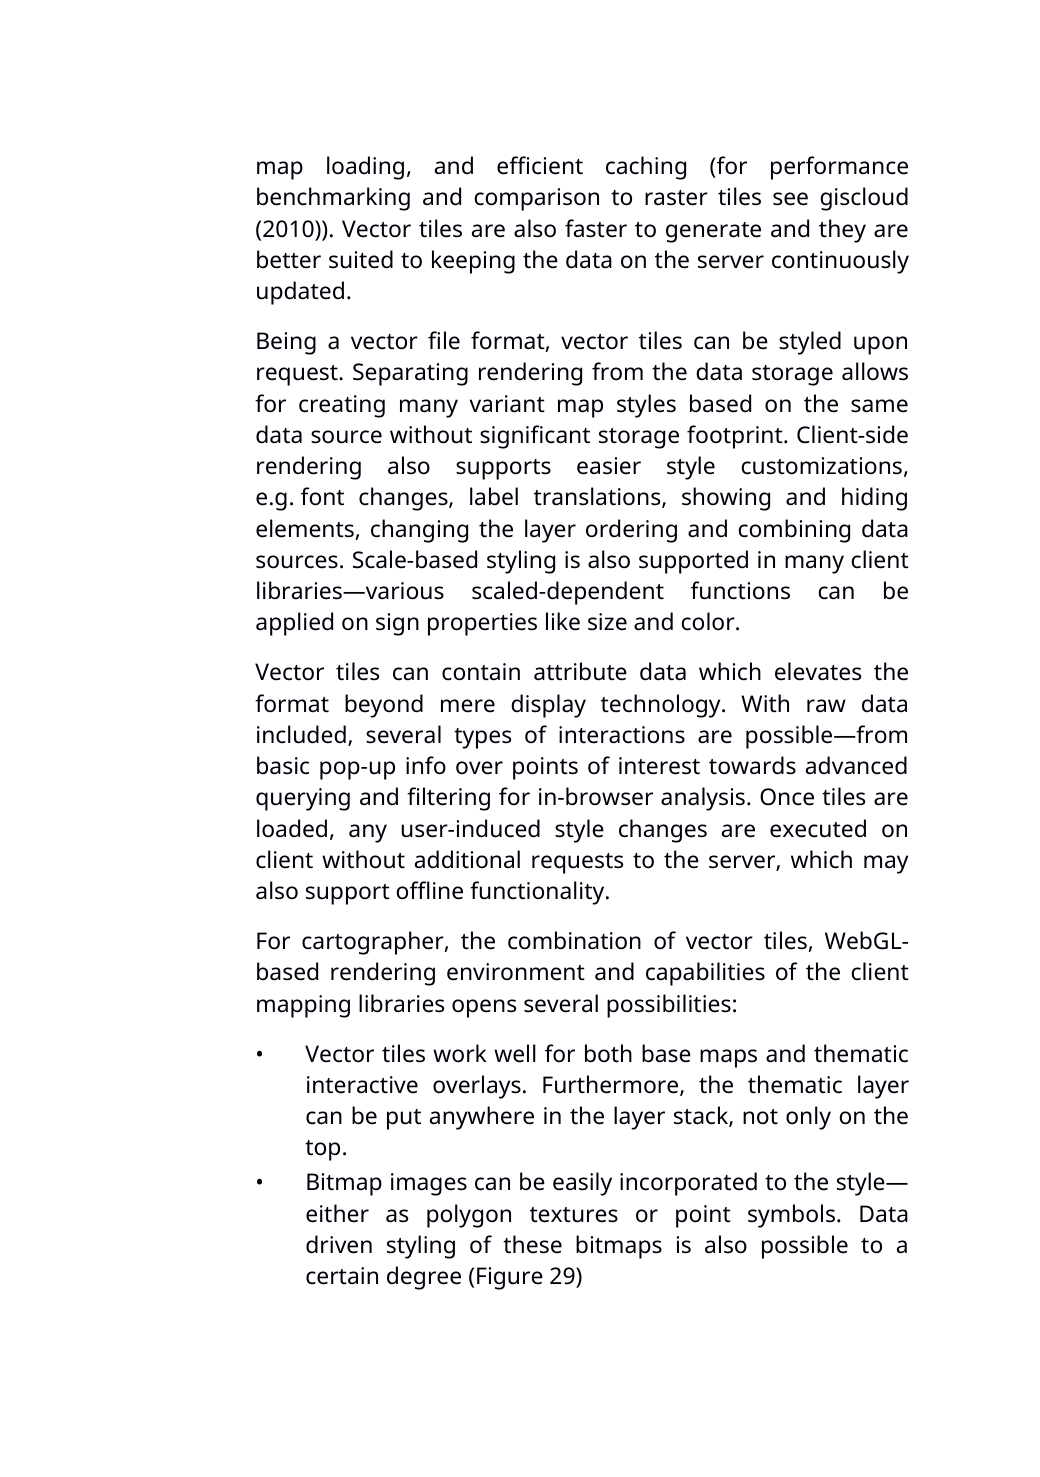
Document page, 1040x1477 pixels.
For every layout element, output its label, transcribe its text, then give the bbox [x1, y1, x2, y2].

text Being a vector file format, vector tiles can be styled upon request. Separating rendering from the data storage allows for creating many variant map styles based on the same data source without significant storage footprint. Client-side rendering also supports easier style customizations, e.g. font changes, label translations, showing and hiding elements, changing the layer ordering and combining data sources. Scale-based styling is also supported in many client libraries—various scaled-dependent functions can be applied on sign properties like size and color. [255, 325, 910, 637]
text For cartographer, the combination of vector tiles, WebGL-based rendering environment and capabilities of the client mapping libraries opens several possibilities: [255, 925, 910, 1019]
text Vector tiles can contain attribute data which elevates the format beyond mere display technology. With raw data included, several types of interactions are possible—from basic pop-up info over points of interest towards advanced querying and filtering for in-browser analysis. Once tiles are loaded, any user-induced style changes are executed on client without additional requests to the server, which may also support offline functionality. [255, 656, 910, 906]
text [255, 150, 910, 306]
list Vector tiles work well for both base maps and thematic interactive overlays. Furthermore, the thematic layer can be put anywhere in the layer stack, not only on the top. [255, 1037, 910, 1162]
list Bitmap images can be easily incorporated to the style—either as polygon textures or point symbols. Data driven styling of these bitmaps is also possible to a certain degree (Figure 29) [255, 1166, 910, 1291]
